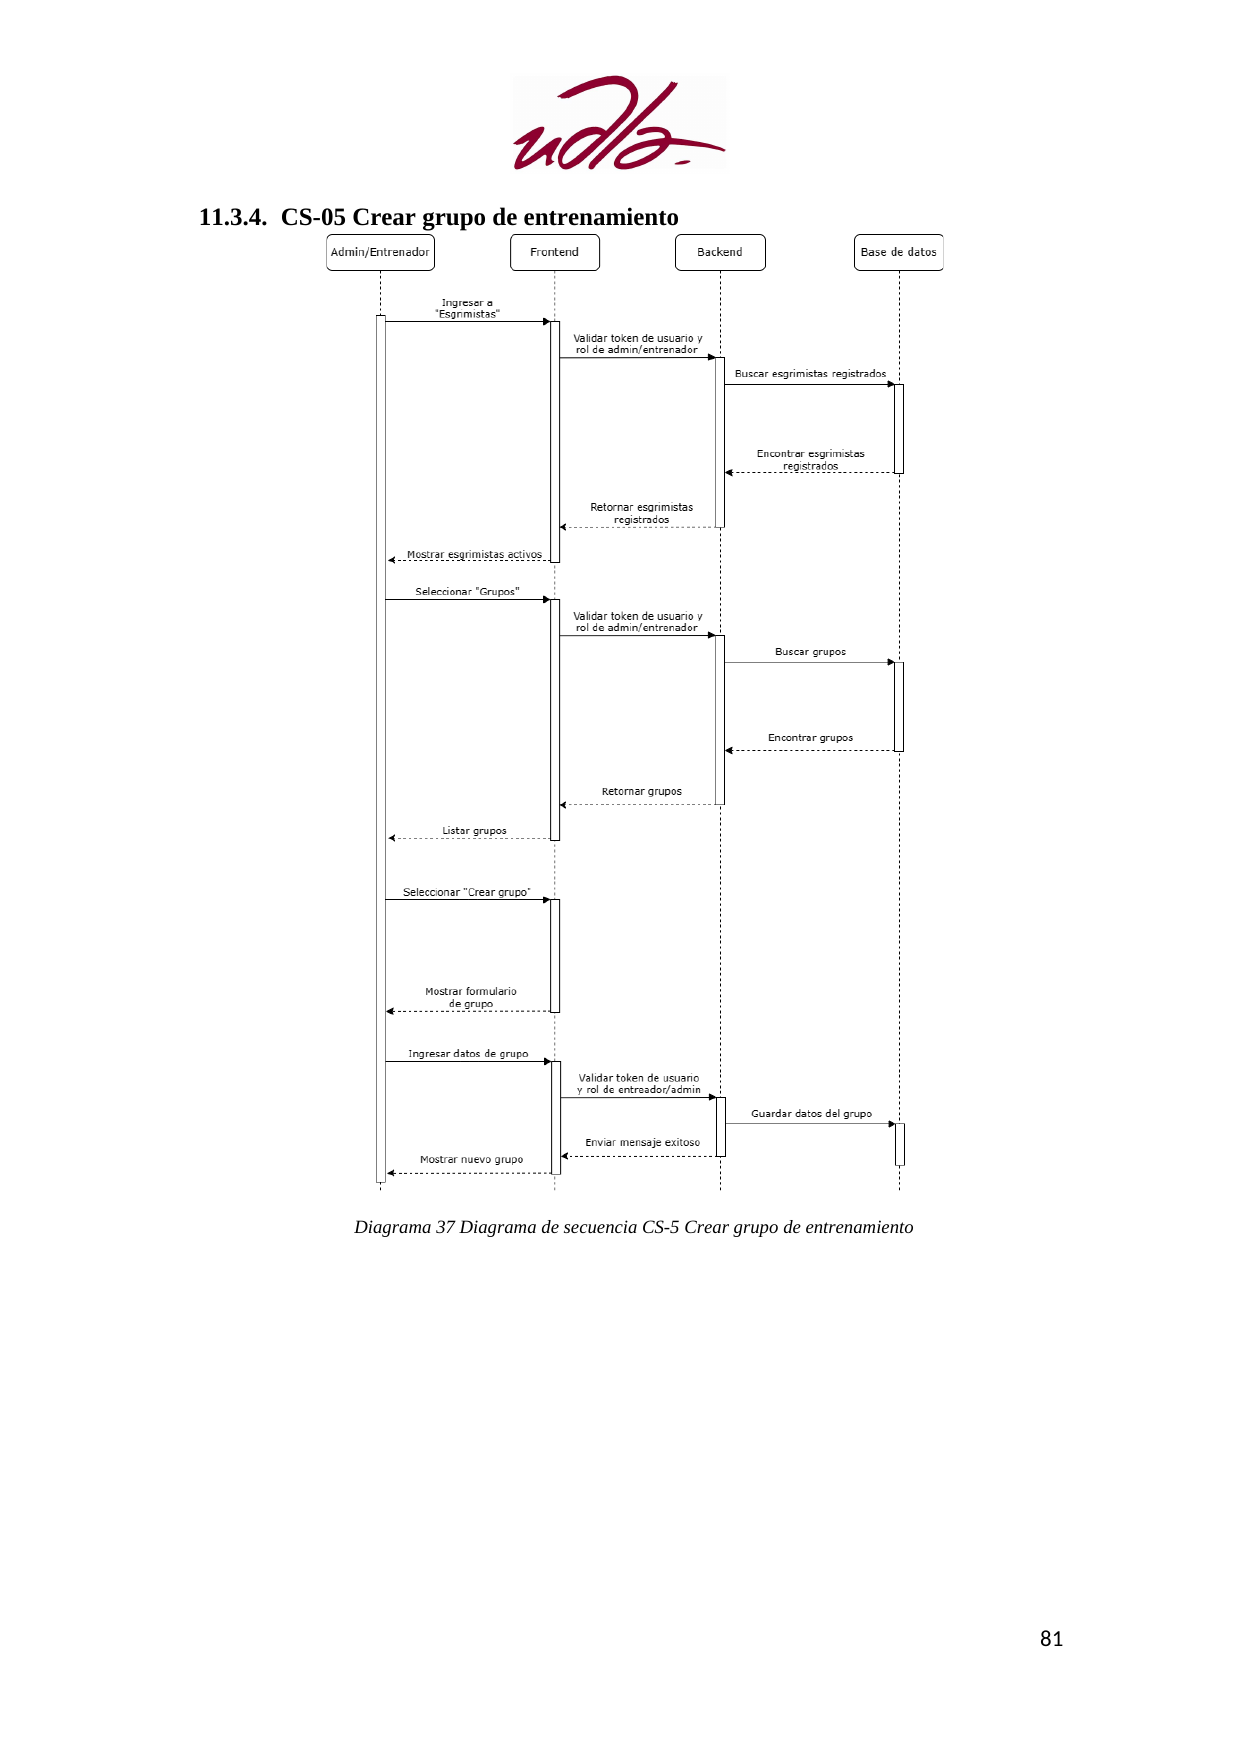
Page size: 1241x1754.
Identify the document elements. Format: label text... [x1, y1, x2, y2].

picture [509, 73, 731, 174]
text Diagrama 37 Diagrama de secuencia CS-5 Crear grupo de entrenamiento [207, 1216, 1063, 1237]
picture [326, 234, 944, 1191]
subtitle CS-05 Crear grupo de entrenamiento [198, 202, 1063, 230]
